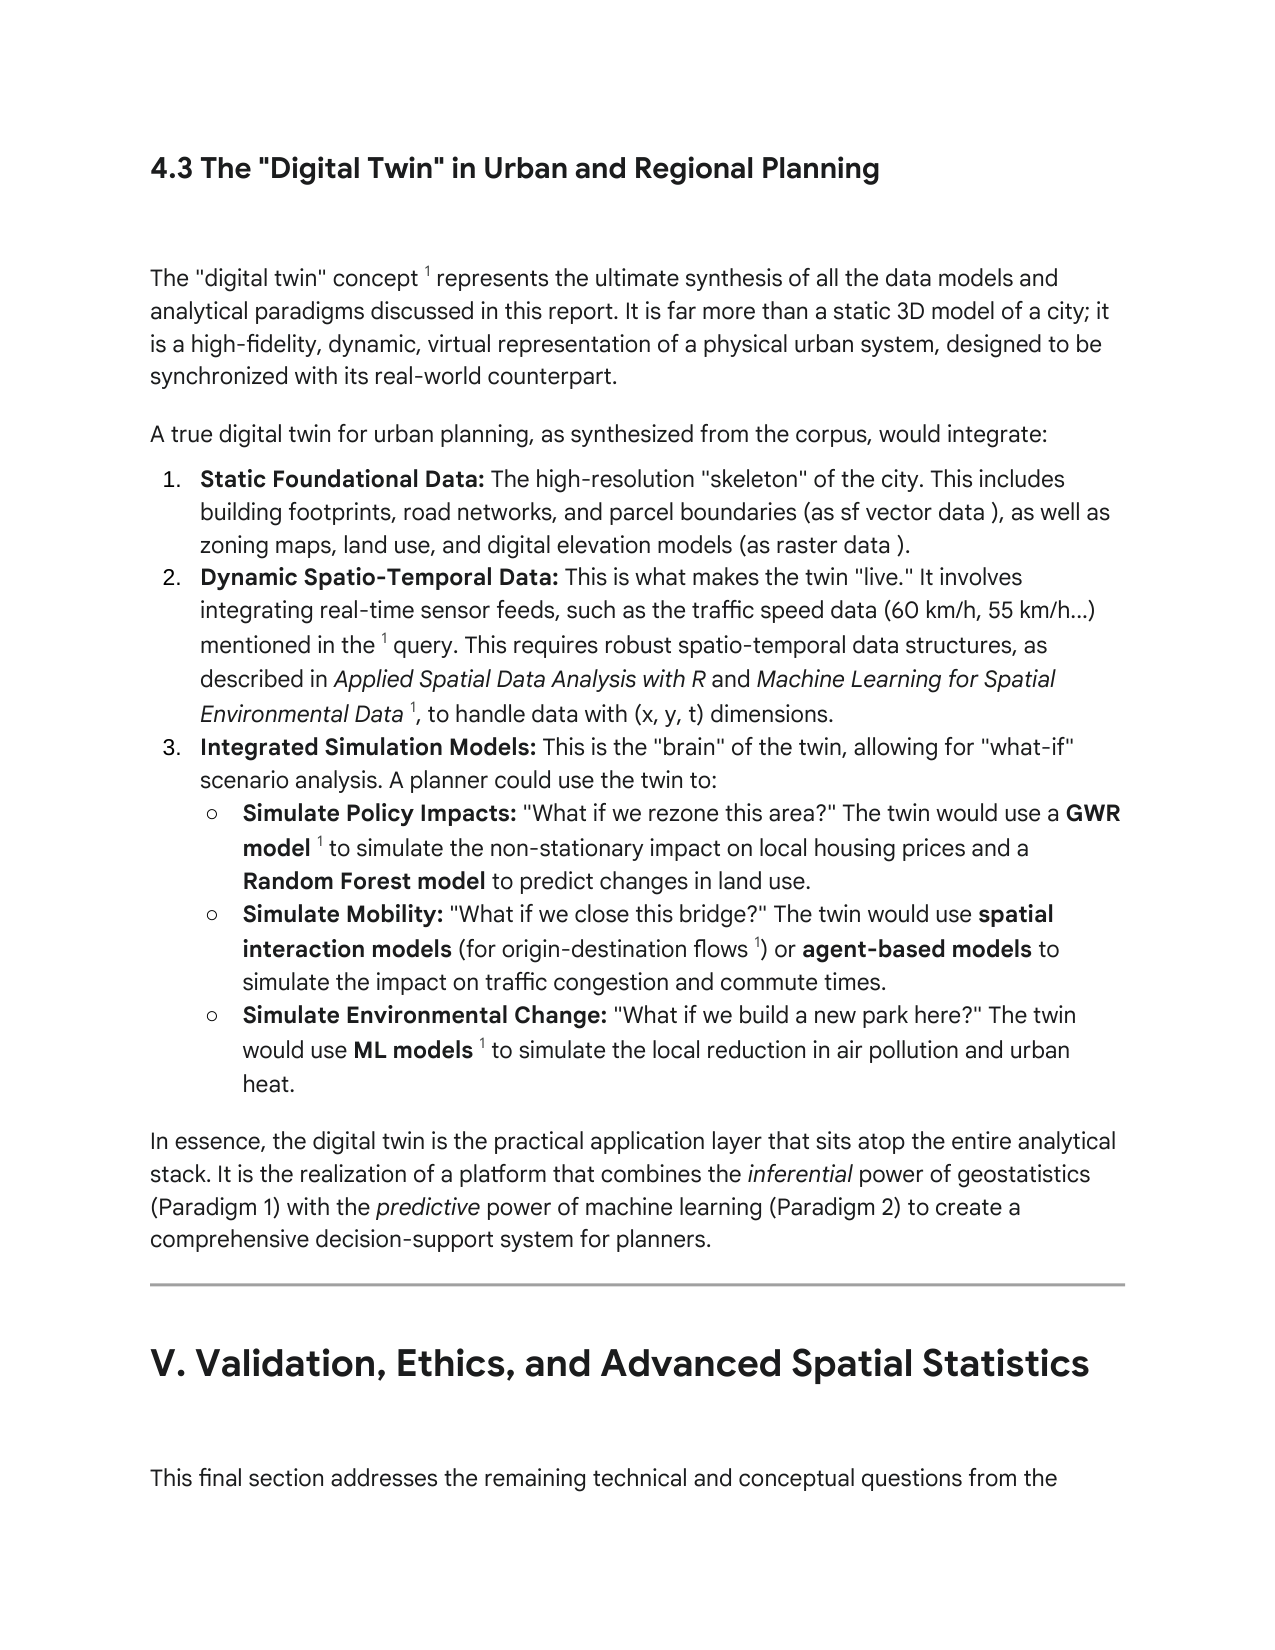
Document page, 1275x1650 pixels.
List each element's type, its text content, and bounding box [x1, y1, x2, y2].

list Static Foundational Data: The high-resolution "skeleton" of the city. This includes building footprints, road networks, and parcel boundaries (as sf vector data ), as well as zoning maps, land use, and digital elevation models (as raster data ). [162, 466, 1125, 560]
list Dynamic Spatio-Temporal Data: This is what makes the twin "live." It involves integrating real-time sensor feeds, such as the traffic speed data (60 km/h, 55 km/h...) mentioned in the 1 query. This requires robust spatio-temporal data structures, as described in Applied Spatial Data Analysis with R and Machine Learning for Spatial Environmental Data 1, to handle data with (x, y, t) dimensions. [162, 564, 1125, 729]
text A true digital twin for urban planning, as synthesized from the corpus, would integrate: [150, 420, 1125, 449]
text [150, 1464, 1125, 1493]
text The "digital twin" concept 1 represents the ultimate synthesis of all the data models and analytical paradigms discussed in this report. It is far more than a static 3D model of a city; it is a high-fidelity, dynamic, virtual representation of a physical urban system, designed to be synchronized with its real-world counterpart. [150, 262, 1125, 391]
list Simulate Policy Impacts: "What if we rezone this area?" The twin would use a GWR model 1 to simulate the non-stationary impact on local housing prices and a Random Forest model to predict changes in land use. [205, 799, 1125, 896]
text In essence, the digital twin is the practical application layer that sits atop the entire analytical stack. It is the realization of a platform that combines the inferential power of geostatistics (Paradigm 1) with the predictive power of machine learning (Paradigm 2) to create a comprehensive decision-support system for planners. [150, 1127, 1125, 1254]
list Simulate Environmental Change: "What if we build a new park here?" The twin would use ML models 1 to simulate the local reduction in air pollution and urban heat. [205, 1001, 1125, 1098]
subtitle V. Validation, Ethics, and Advanced Spatial Statistics [150, 1340, 1125, 1387]
list Simulate Mobility: "What if we close this bridge?" The twin would use spatial interaction models (for origin-destination flows 1) or agent-based models to simulate the impact on traffic congestion and commute times. [205, 900, 1125, 997]
list Integrated Simulation Models: This is the "brain" of the twin, allowing for "what-if" scenario analysis. A planner could use the twin to: [162, 734, 1125, 795]
subtitle 4.3 The "Digital Twin" in Urban and Regional Planning [150, 150, 1125, 187]
